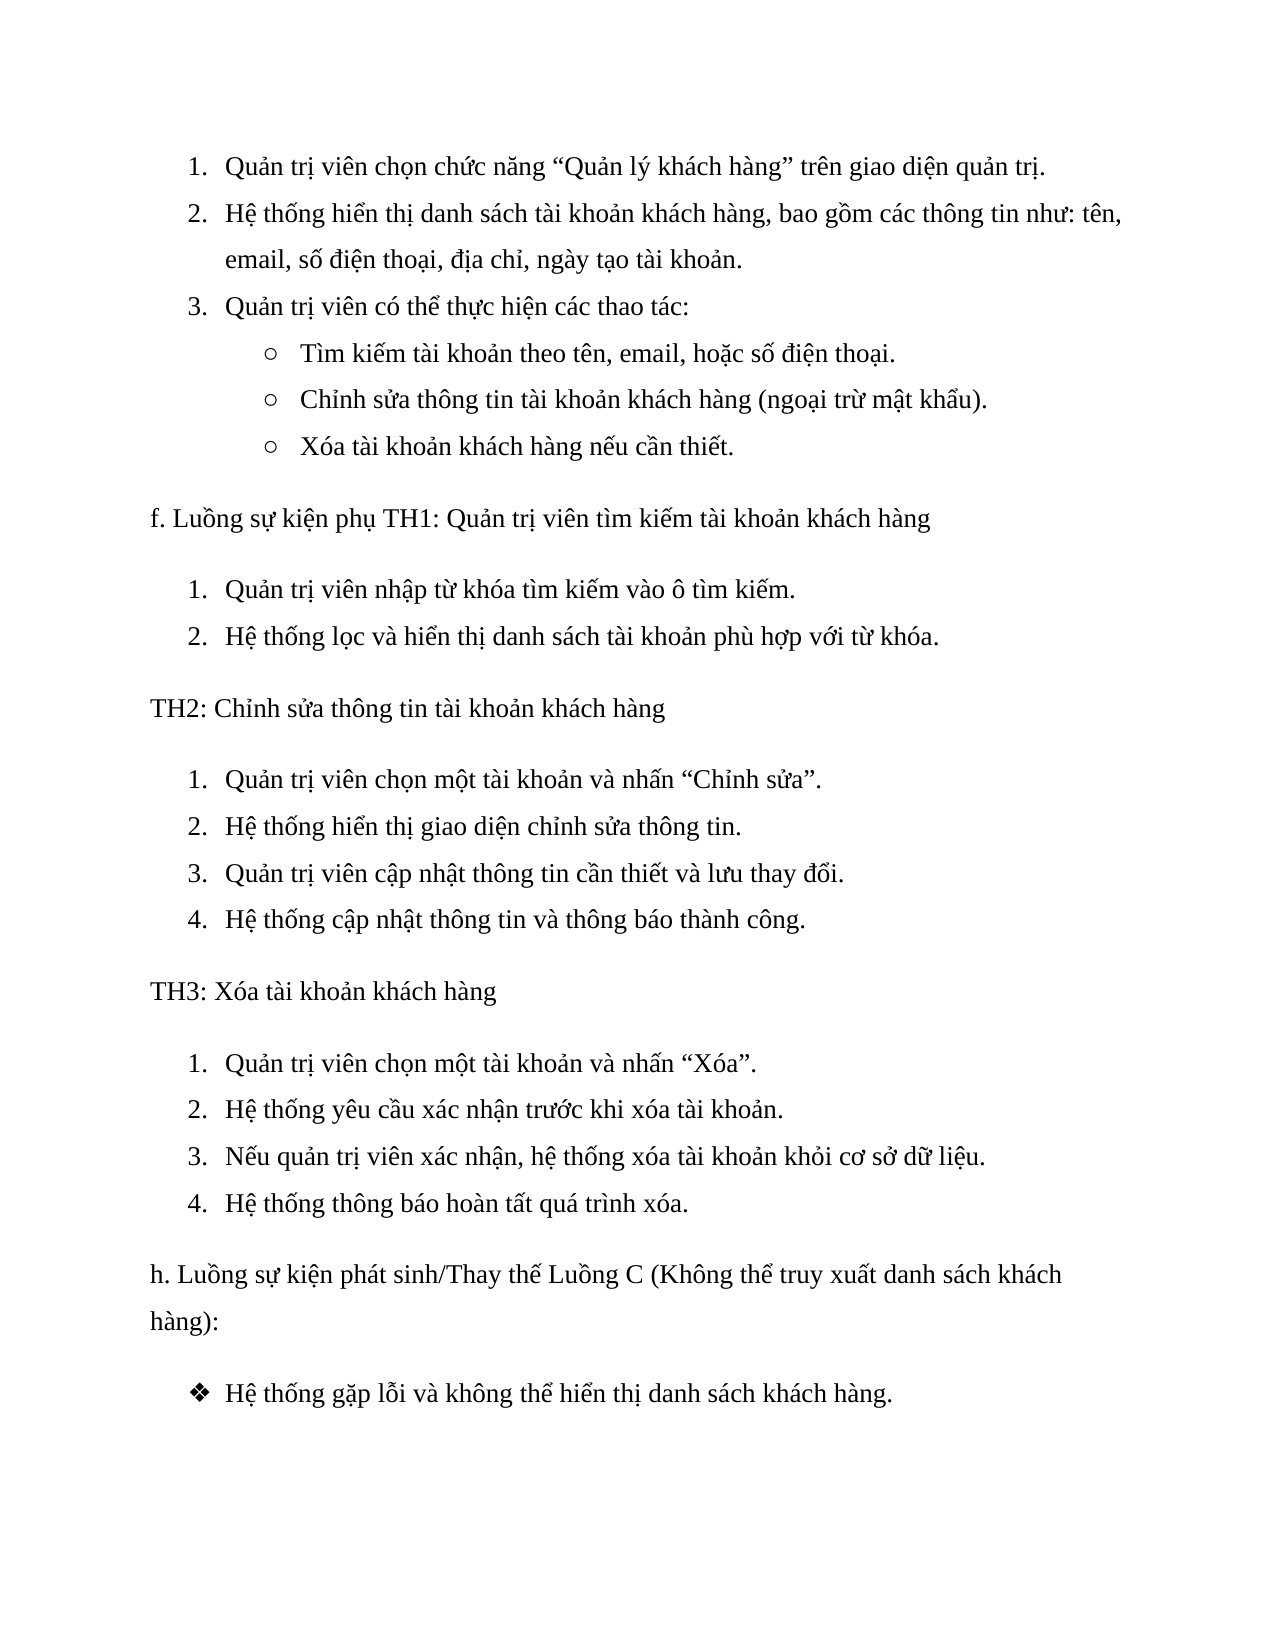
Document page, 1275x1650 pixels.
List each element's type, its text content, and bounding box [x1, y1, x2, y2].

text TH2: Chỉnh sửa thông tin tài khoản khách hàng [150, 692, 1125, 723]
list Xóa tài khoản khách hàng nếu cần thiết. [262, 430, 1125, 461]
list Hệ thống hiển thị danh sách tài khoản khách hàng, bao gồm các thông tin như: tên, email, số điện thoại, địa chỉ, ngày tạo tài khoản. [187, 197, 1125, 274]
text TH3: Xóa tài khoản khách hàng [150, 975, 1125, 1006]
list Quản trị viên nhập từ khóa tìm kiếm vào ô tìm kiếm. [187, 573, 1125, 604]
text h. Luồng sự kiện phát sinh/Thay thế Luồng C (Không thể truy xuất danh sách khách hàng): [150, 1258, 1125, 1336]
text f. Luồng sự kiện phụ TH1: Quản trị viên tìm kiếm tài khoản khách hàng [150, 502, 1125, 533]
list Quản trị viên có thể thực hiện các thao tác: [187, 290, 1125, 321]
list Hệ thống thông báo hoàn tất quá trình xóa. [187, 1187, 1125, 1218]
list Chỉnh sửa thông tin tài khoản khách hàng (ngoại trừ mật khẩu). [262, 383, 1125, 414]
list Nếu quản trị viên xác nhận, hệ thống xóa tài khoản khỏi cơ sở dữ liệu. [187, 1140, 1125, 1171]
list Quản trị viên chọn một tài khoản và nhấn “Xóa”. [187, 1047, 1125, 1078]
list Hệ thống lọc và hiển thị danh sách tài khoản phù hợp với từ khóa. [187, 620, 1125, 651]
list Hệ thống cập nhật thông tin và thông báo thành công. [187, 903, 1125, 934]
list Tìm kiếm tài khoản theo tên, email, hoặc số điện thoại. [262, 337, 1125, 368]
list Quản trị viên cập nhật thông tin cần thiết và lưu thay đổi. [187, 857, 1125, 888]
list Hệ thống gặp lỗi và không thể hiển thị danh sách khách hàng. [187, 1377, 1125, 1408]
list Quản trị viên chọn chức năng “Quản lý khách hàng” trên giao diện quản trị. [187, 150, 1125, 181]
list Hệ thống yêu cầu xác nhận trước khi xóa tài khoản. [187, 1093, 1125, 1124]
list Quản trị viên chọn một tài khoản và nhấn “Chỉnh sửa”. [187, 763, 1125, 794]
list Hệ thống hiển thị giao diện chỉnh sửa thông tin. [187, 810, 1125, 841]
